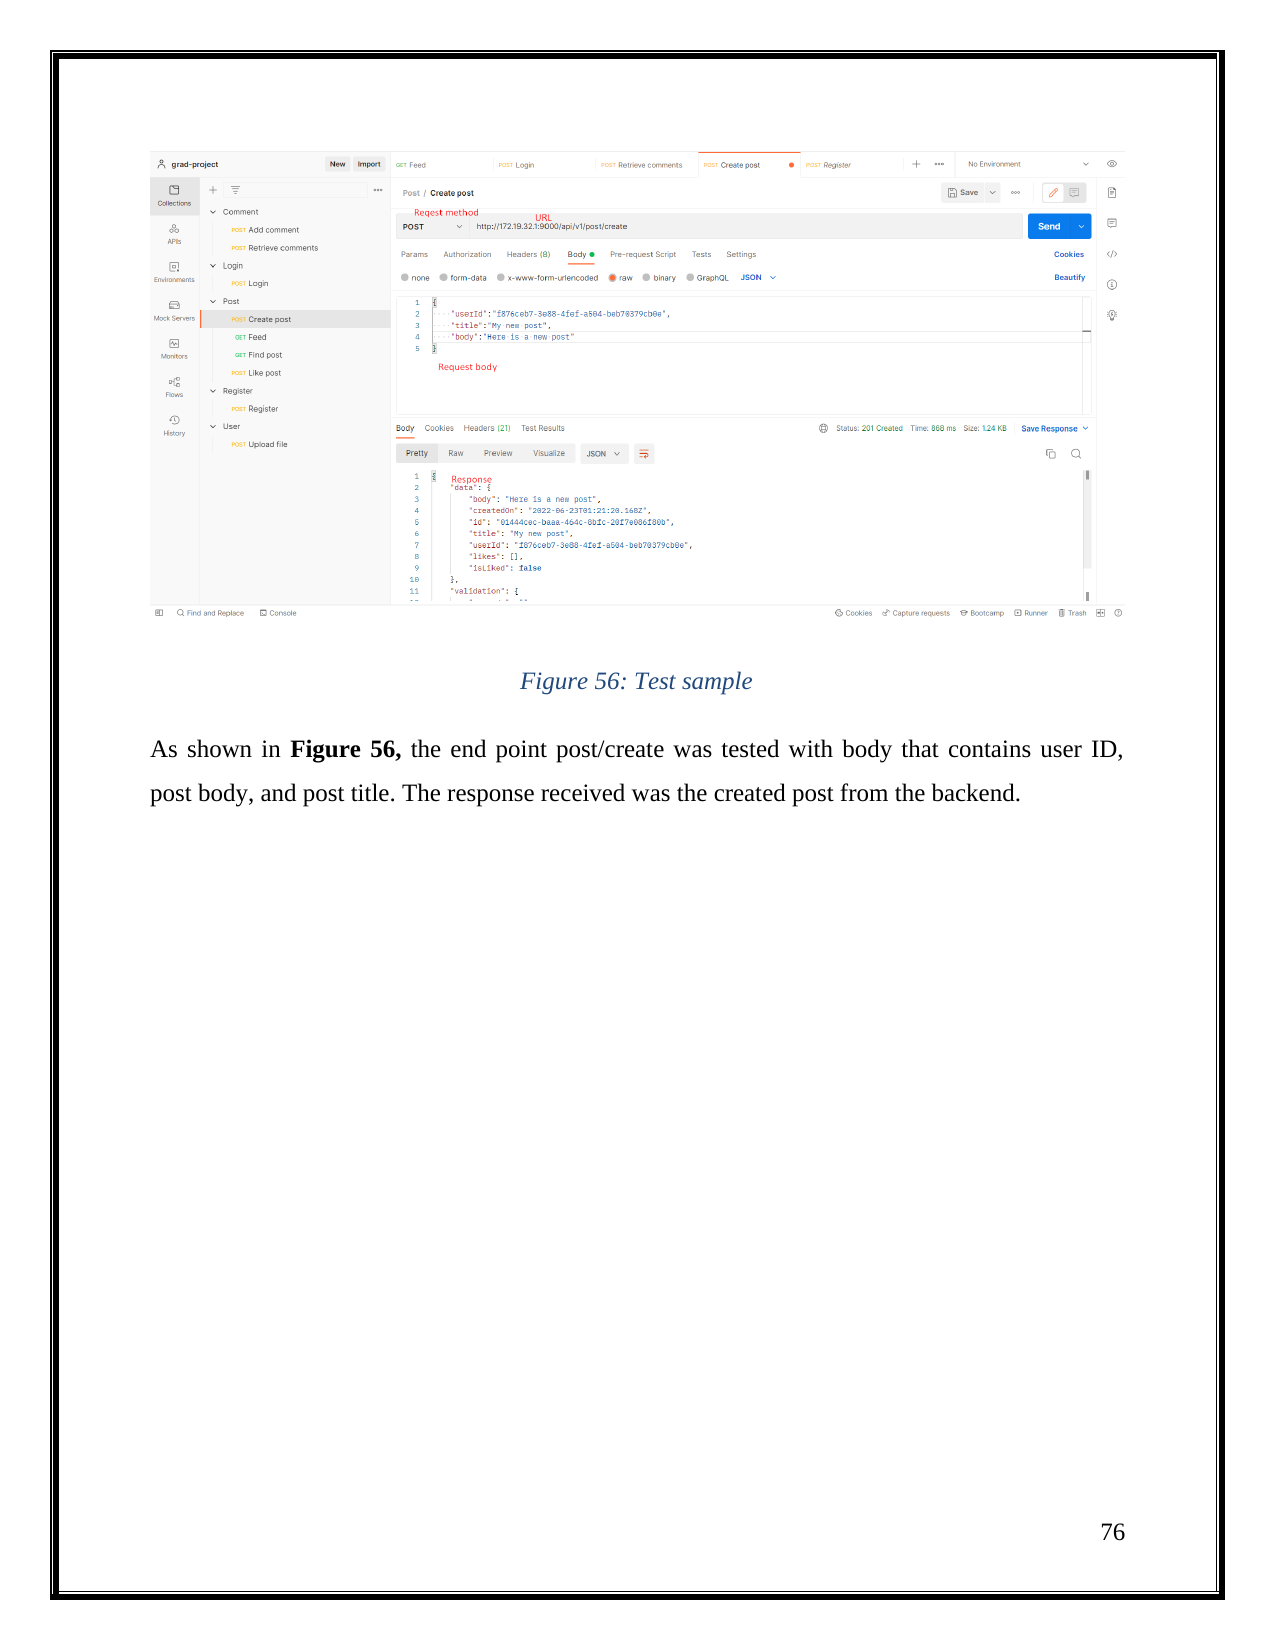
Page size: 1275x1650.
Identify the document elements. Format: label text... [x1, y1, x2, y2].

text As shown in Figure 56, the end point post/create was tested with body that contains user ID, post body, and post title. The response received was the created post from the backend. [150, 734, 1125, 806]
text Figure 56: Test sample [150, 666, 1125, 695]
picture [150, 150, 1125, 618]
